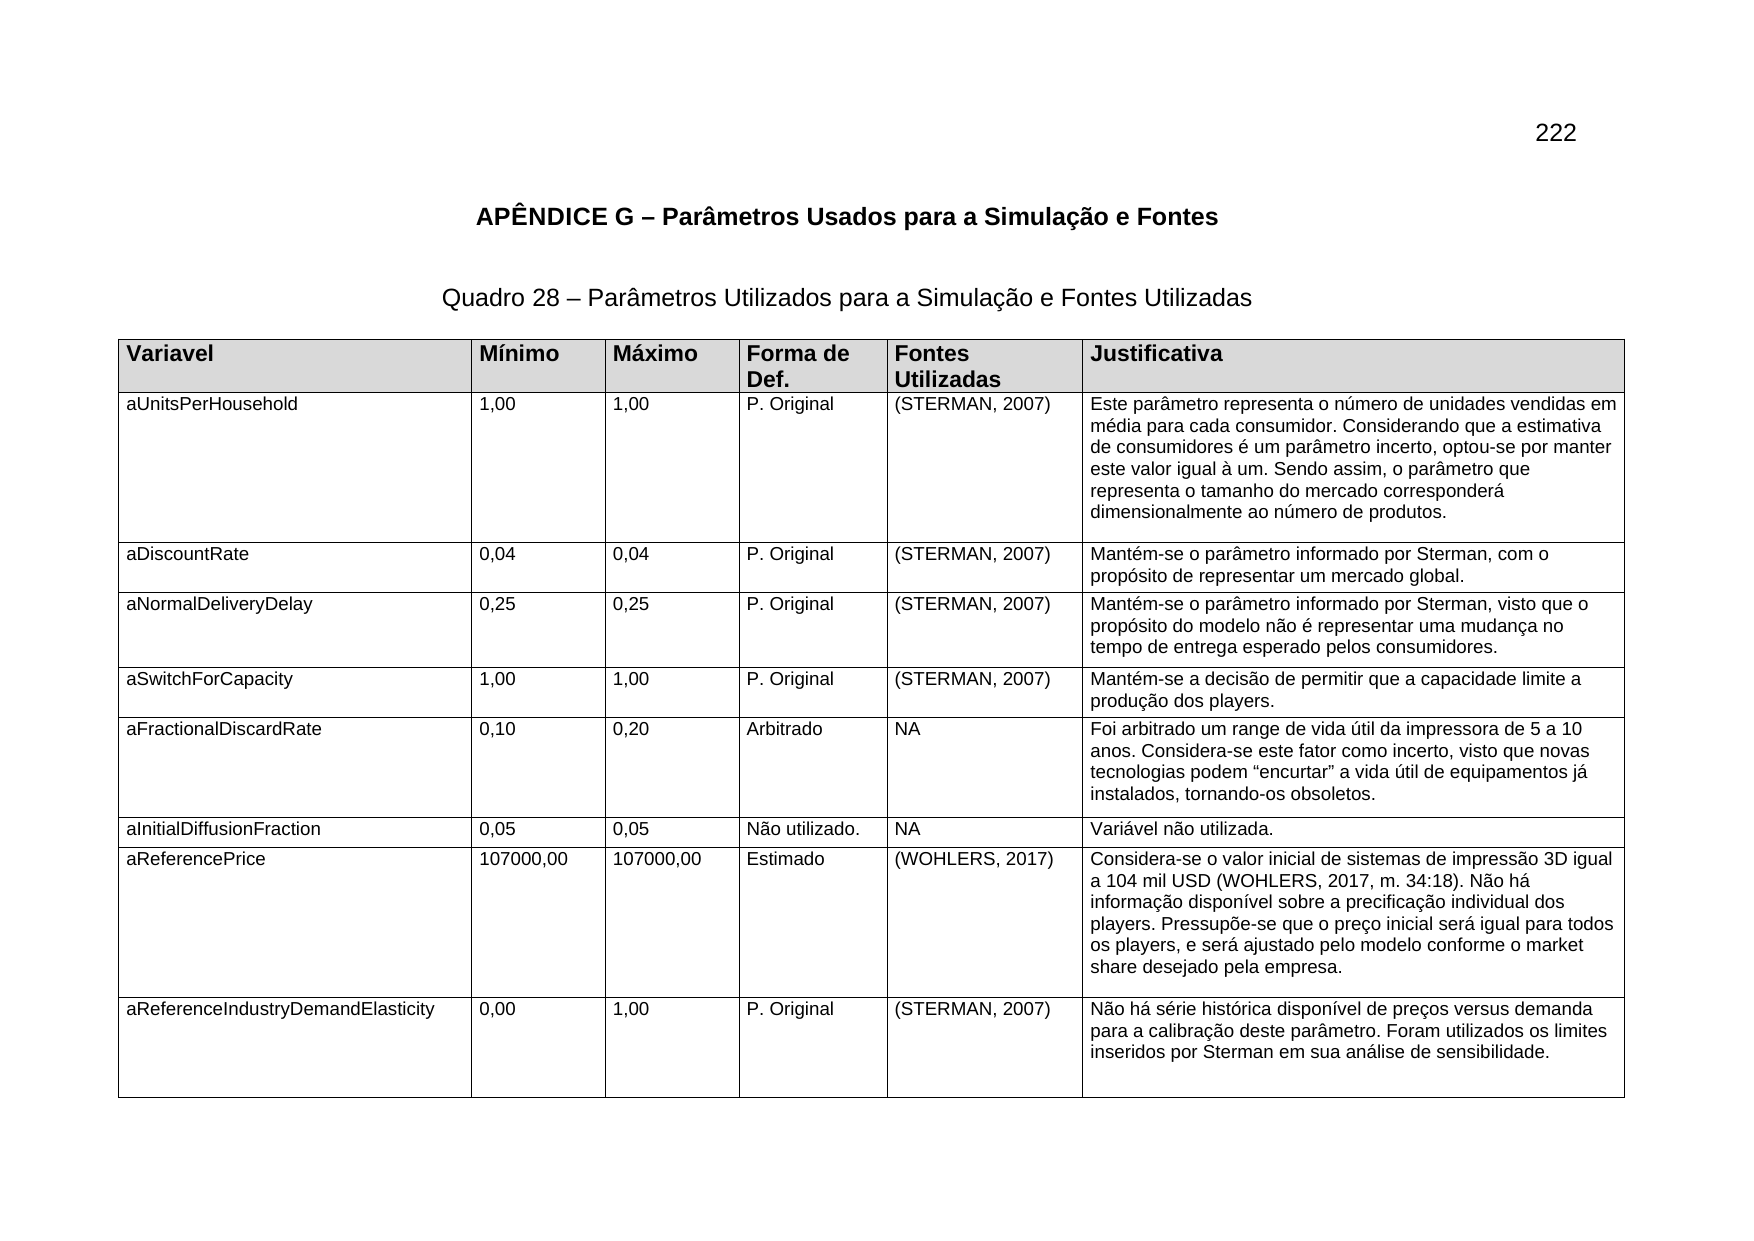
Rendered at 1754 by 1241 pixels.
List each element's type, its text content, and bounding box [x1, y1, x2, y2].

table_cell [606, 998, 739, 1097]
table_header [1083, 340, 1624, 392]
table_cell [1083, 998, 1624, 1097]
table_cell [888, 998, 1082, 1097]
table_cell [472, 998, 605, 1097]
subtitle APÊNDICE G – Parâmetros Usados para a Simulação e Fontes [118, 202, 1577, 231]
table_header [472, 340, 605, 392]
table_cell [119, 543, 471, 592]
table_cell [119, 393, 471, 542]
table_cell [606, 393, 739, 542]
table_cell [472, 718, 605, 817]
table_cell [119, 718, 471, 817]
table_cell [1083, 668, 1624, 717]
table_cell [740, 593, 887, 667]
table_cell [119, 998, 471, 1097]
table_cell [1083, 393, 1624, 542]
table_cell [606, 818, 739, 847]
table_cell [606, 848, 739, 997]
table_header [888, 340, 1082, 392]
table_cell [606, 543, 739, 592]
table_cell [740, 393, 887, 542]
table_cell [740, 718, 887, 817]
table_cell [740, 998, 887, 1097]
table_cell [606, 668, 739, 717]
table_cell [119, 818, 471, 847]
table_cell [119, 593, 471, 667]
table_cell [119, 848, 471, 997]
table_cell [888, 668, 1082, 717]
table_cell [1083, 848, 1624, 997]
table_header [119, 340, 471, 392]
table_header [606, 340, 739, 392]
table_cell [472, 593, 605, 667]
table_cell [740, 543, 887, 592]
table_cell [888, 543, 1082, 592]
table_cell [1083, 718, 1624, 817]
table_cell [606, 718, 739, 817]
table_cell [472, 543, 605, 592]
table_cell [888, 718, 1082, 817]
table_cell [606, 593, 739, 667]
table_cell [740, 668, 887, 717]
text Quadro 28 – Parâmetros Utilizados para a Simulação e Fontes Utilizadas [118, 283, 1577, 312]
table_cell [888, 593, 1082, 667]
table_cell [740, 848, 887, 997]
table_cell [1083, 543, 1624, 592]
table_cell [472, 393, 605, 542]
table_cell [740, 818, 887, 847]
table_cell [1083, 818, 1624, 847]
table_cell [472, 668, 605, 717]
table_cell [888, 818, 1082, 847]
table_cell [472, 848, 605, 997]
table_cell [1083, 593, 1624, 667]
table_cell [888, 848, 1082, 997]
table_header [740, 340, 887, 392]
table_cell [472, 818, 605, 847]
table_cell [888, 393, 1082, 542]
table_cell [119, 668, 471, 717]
